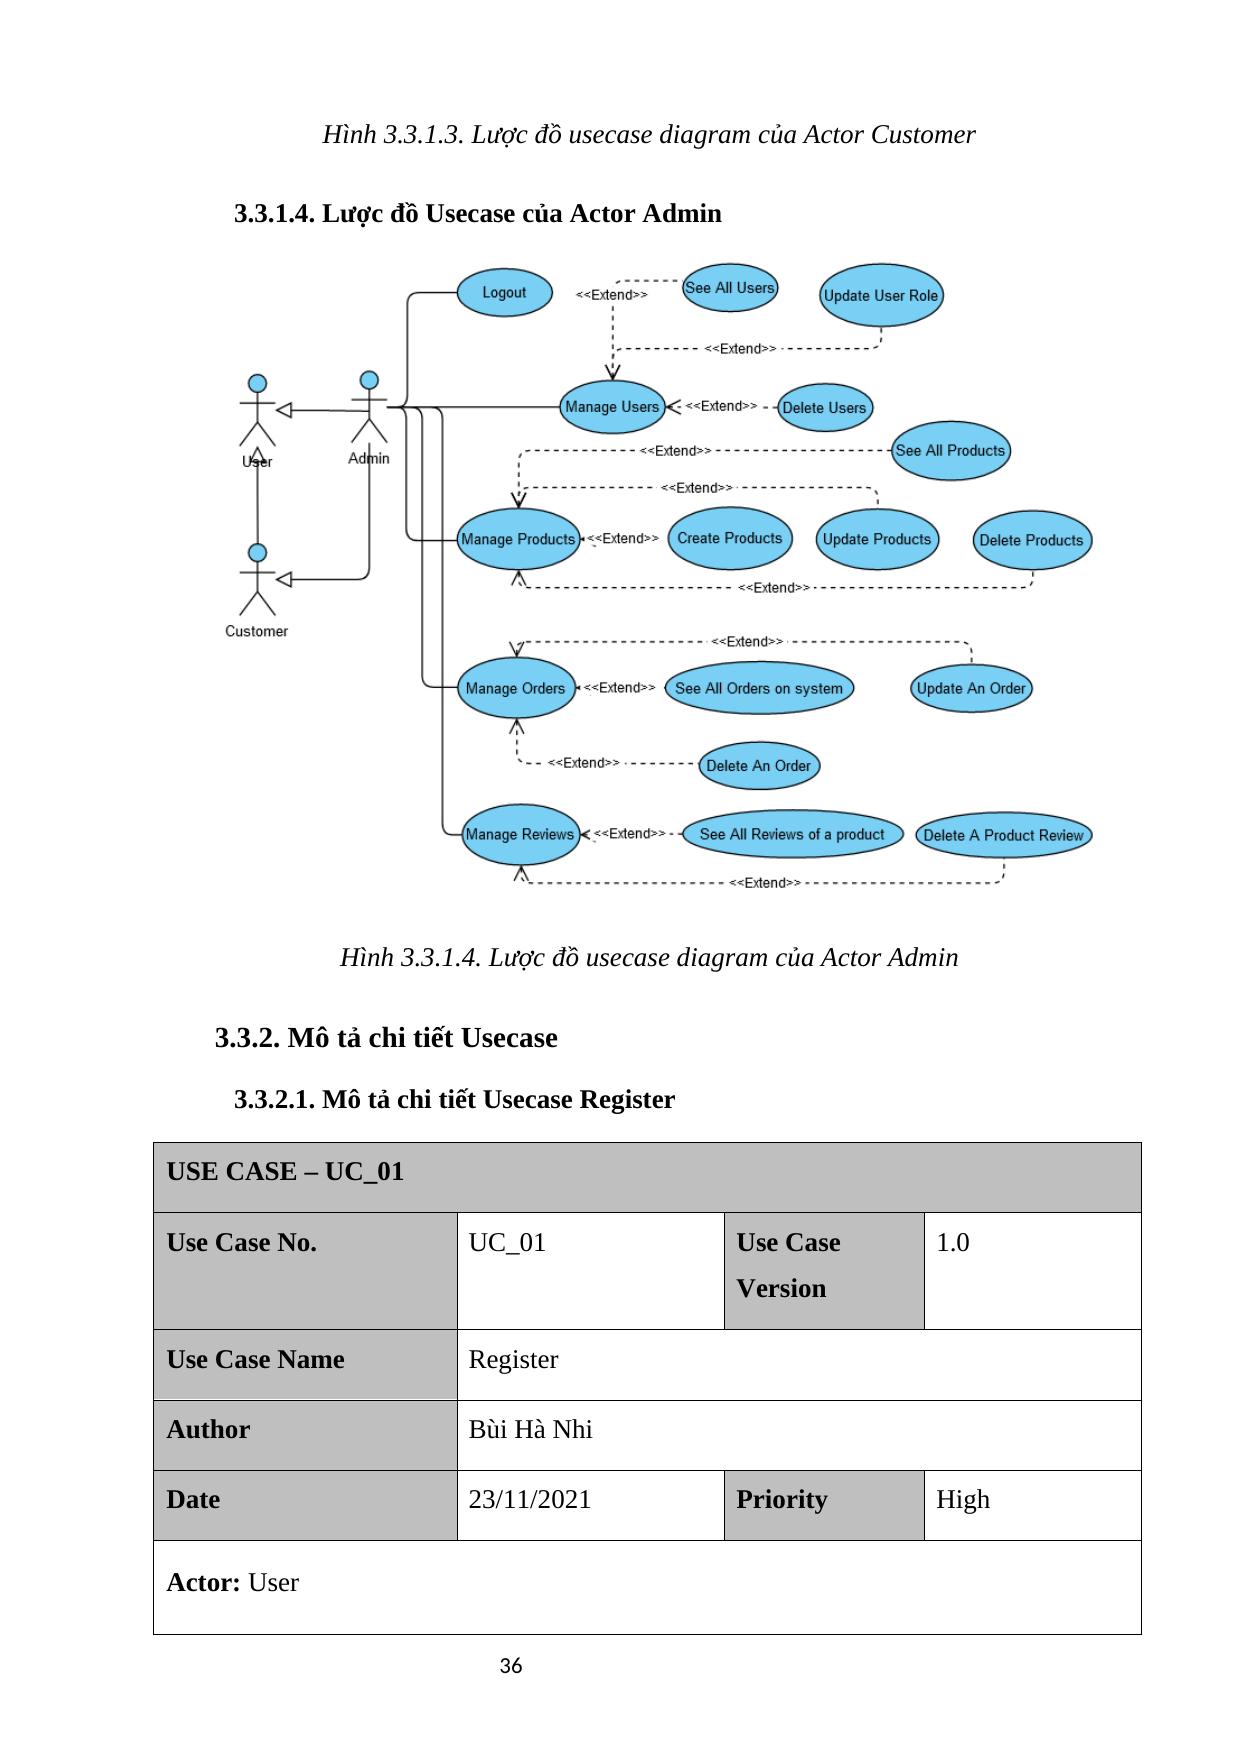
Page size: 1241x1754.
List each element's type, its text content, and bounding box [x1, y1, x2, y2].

subtitle Hình 3.3.1.3. Lược đồ usecase diagram của Actor Customer [177, 118, 1122, 150]
table_cell 1.0 [925, 1213, 1141, 1329]
table_cell Register [458, 1330, 1141, 1399]
subtitle Hình 3.3.1.4. Lược đồ usecase diagram của Actor Admin [177, 941, 1122, 972]
subtitle 3.3.2. Mô tả chi tiết Usecase [177, 1020, 1122, 1053]
table_cell Bùi Hà Nhi [458, 1401, 1141, 1470]
subtitle 3.3.2.1. Mô tả chi tiết Usecase Register [177, 1083, 1122, 1114]
table_cell 23/11/2021 [458, 1471, 724, 1540]
table_cell UC_01 [458, 1213, 724, 1329]
table_cell High [925, 1471, 1141, 1540]
table_cell Use Case No. [154, 1213, 457, 1329]
picture [177, 256, 1152, 899]
table_header USE CASE – UC_01 [154, 1143, 1141, 1212]
table_cell Use Case Version [725, 1213, 924, 1329]
table_cell Priority [725, 1471, 924, 1540]
subtitle 3.3.1.4. Lược đồ Usecase của Actor Admin [177, 197, 1122, 228]
table_cell Author [154, 1401, 457, 1470]
table_cell Date [154, 1471, 457, 1540]
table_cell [154, 1541, 1141, 1634]
table_cell Use Case Name [154, 1330, 457, 1399]
